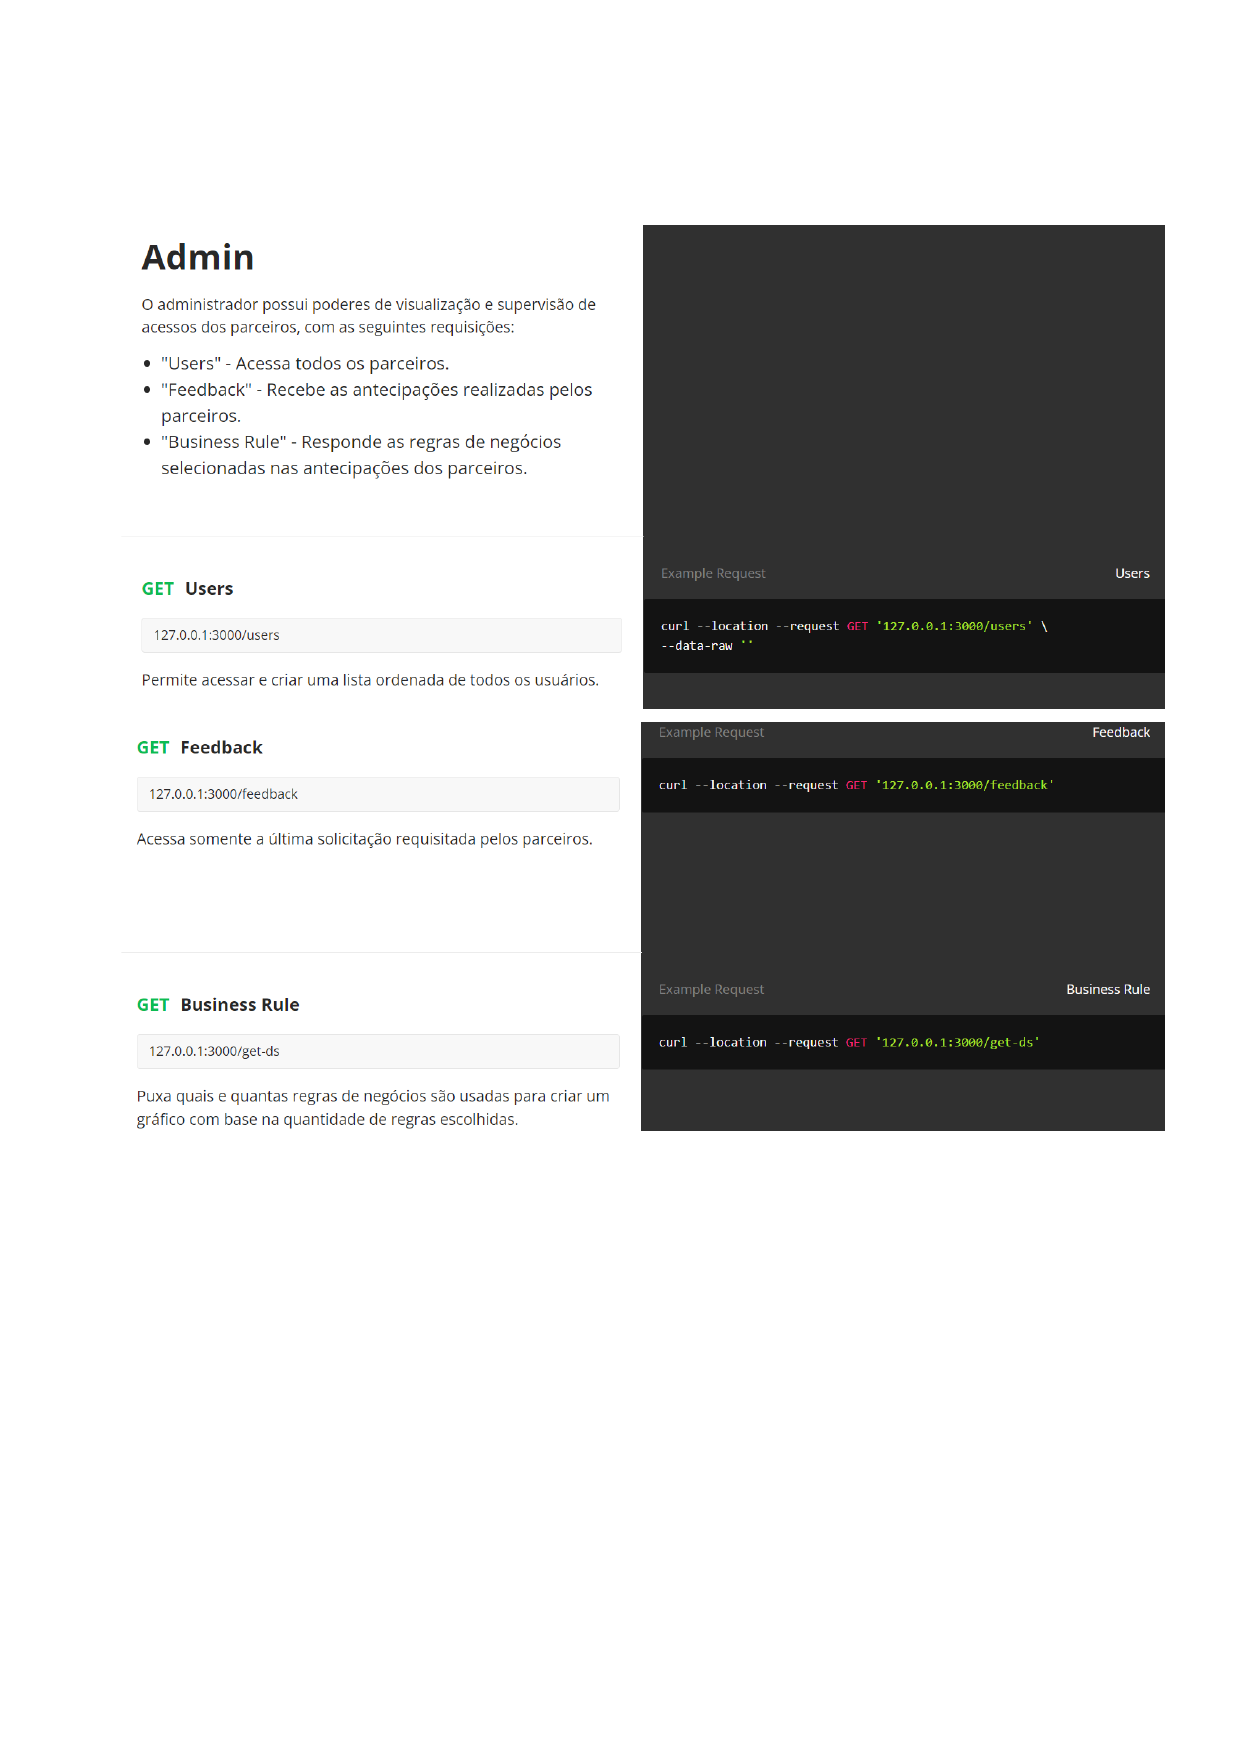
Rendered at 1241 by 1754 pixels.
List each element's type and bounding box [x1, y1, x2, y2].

picture [121, 225, 1165, 709]
picture [121, 722, 1165, 1131]
